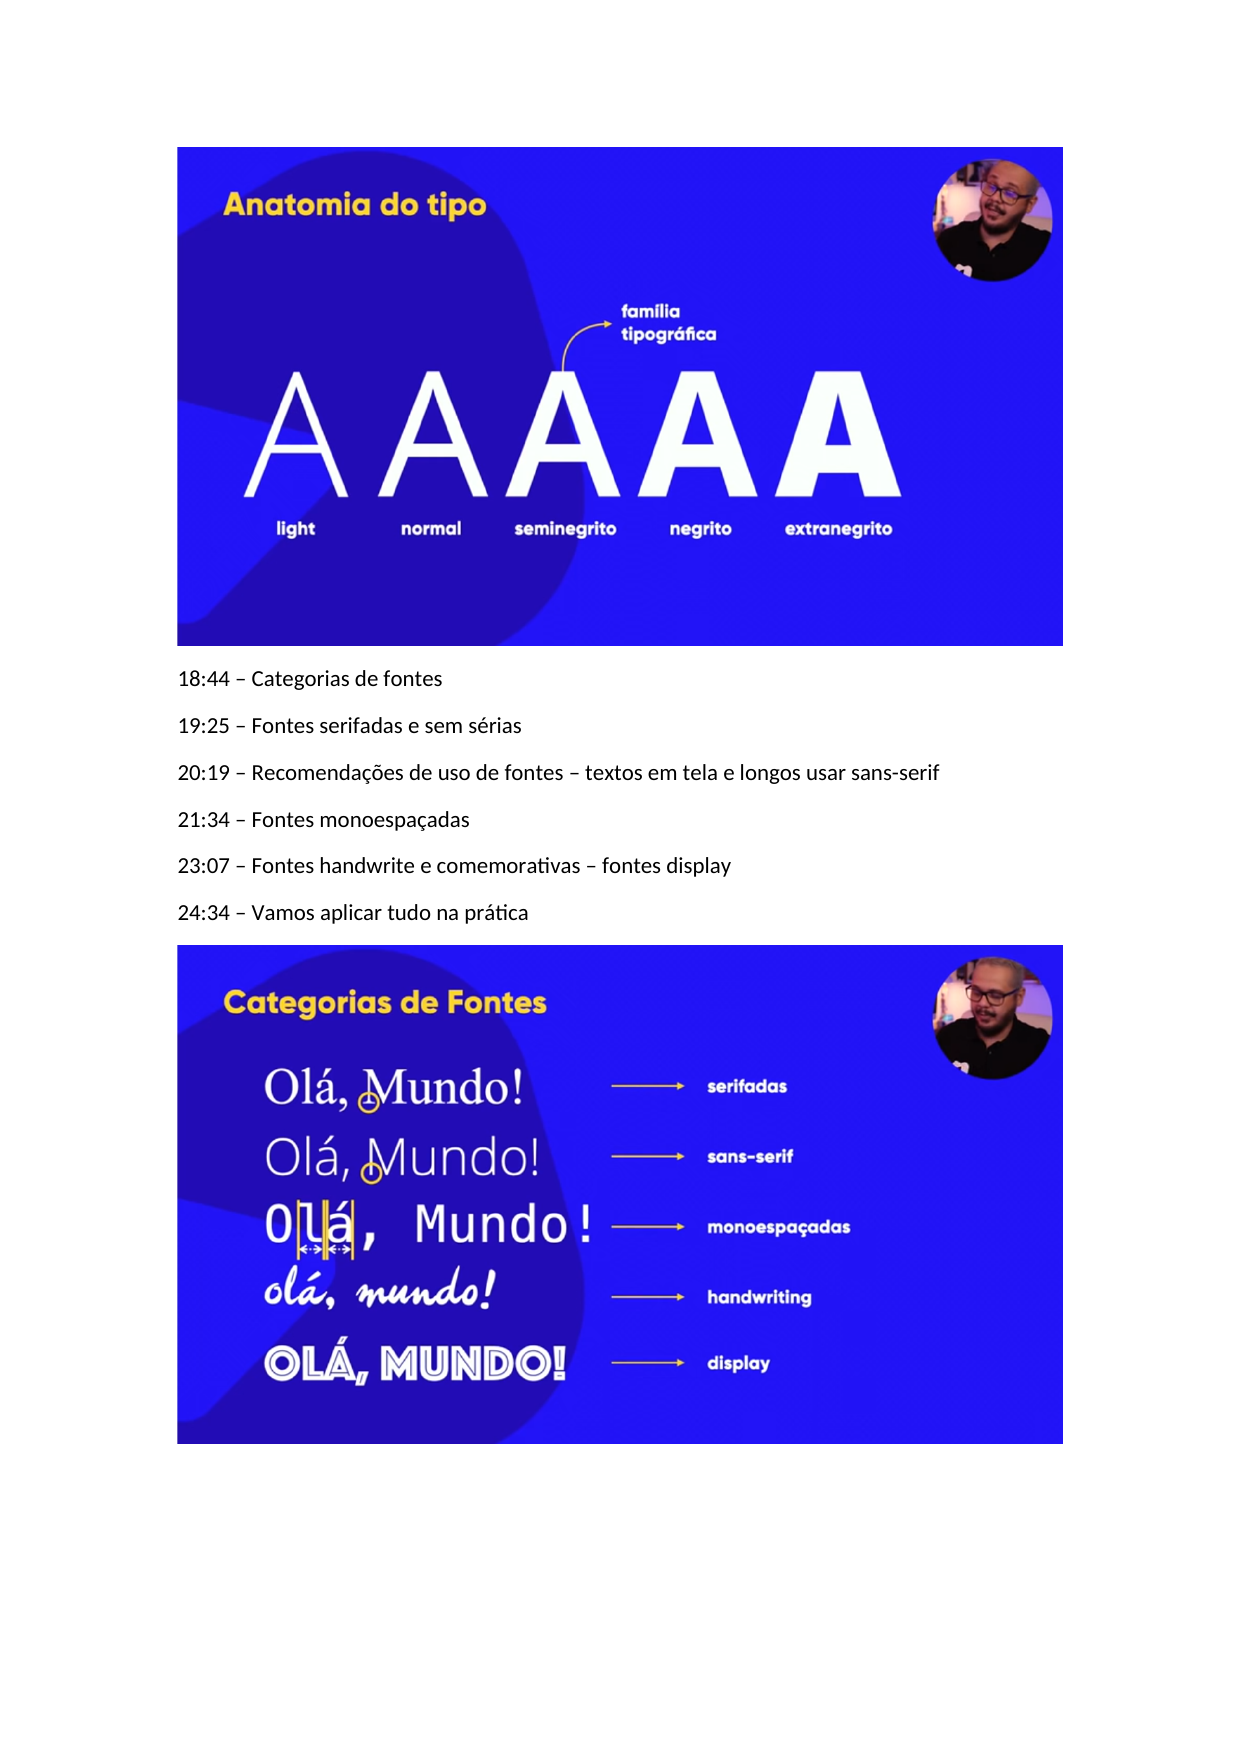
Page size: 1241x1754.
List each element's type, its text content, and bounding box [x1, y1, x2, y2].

picture [177, 147, 1063, 646]
picture [177, 945, 1063, 1444]
text 23:07​ – Fontes handwrite e comemorativas – fontes display [177, 852, 1063, 880]
text 21:34​ – Fontes monoespaçadas [177, 805, 1063, 833]
text 18:44​ – Categorias de fontes [177, 664, 1063, 692]
text 19:25​ – Fontes serifadas e sem sérias [177, 711, 1063, 739]
text 24:34​ – Vamos aplicar tudo na prática [177, 898, 1063, 927]
text 20:19​ – Recomendações de uso de fontes – textos em tela e longos usar sans-serif [177, 758, 1063, 786]
